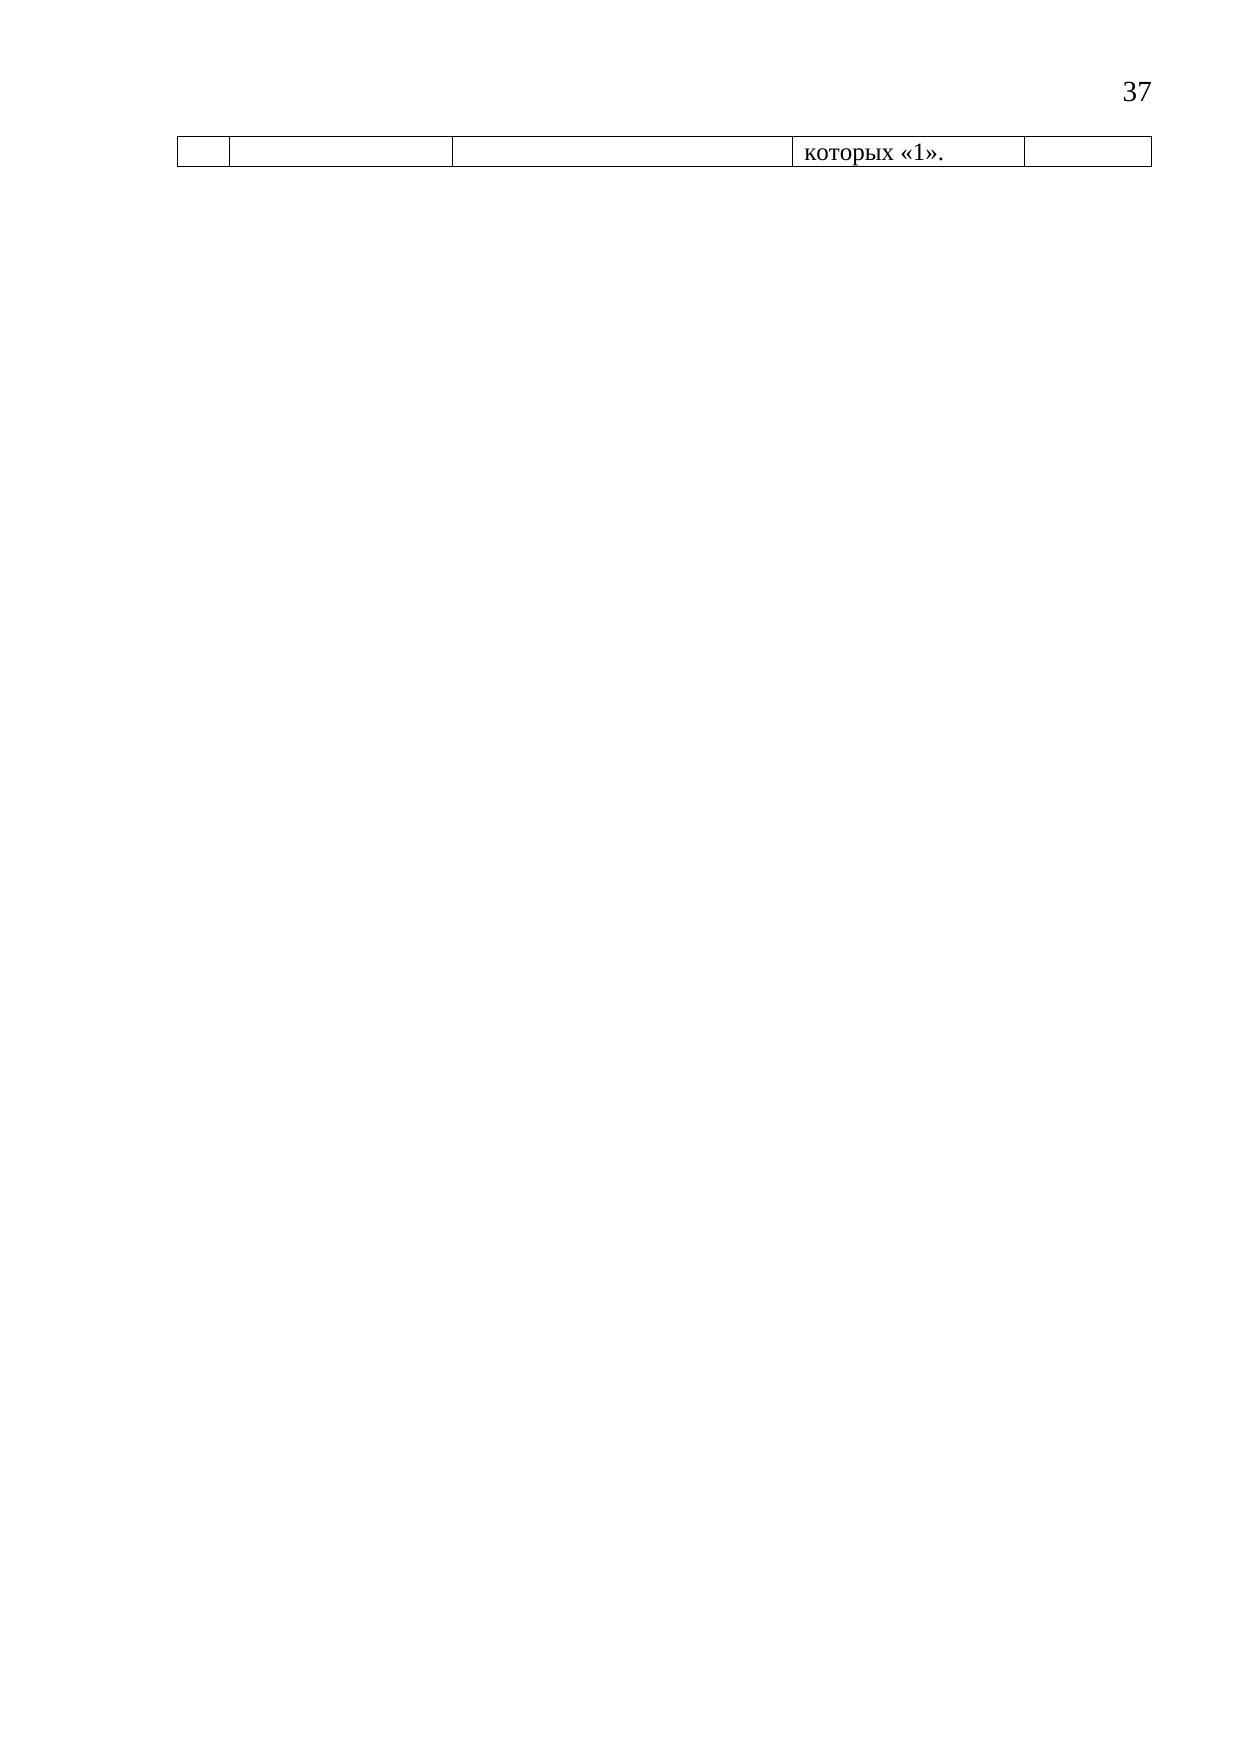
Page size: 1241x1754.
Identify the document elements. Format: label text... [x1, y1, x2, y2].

table_cell 21 [178, 137, 229, 166]
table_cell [793, 137, 1024, 166]
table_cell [230, 137, 452, 166]
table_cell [453, 137, 792, 166]
table_cell Успешно [1025, 137, 1151, 166]
